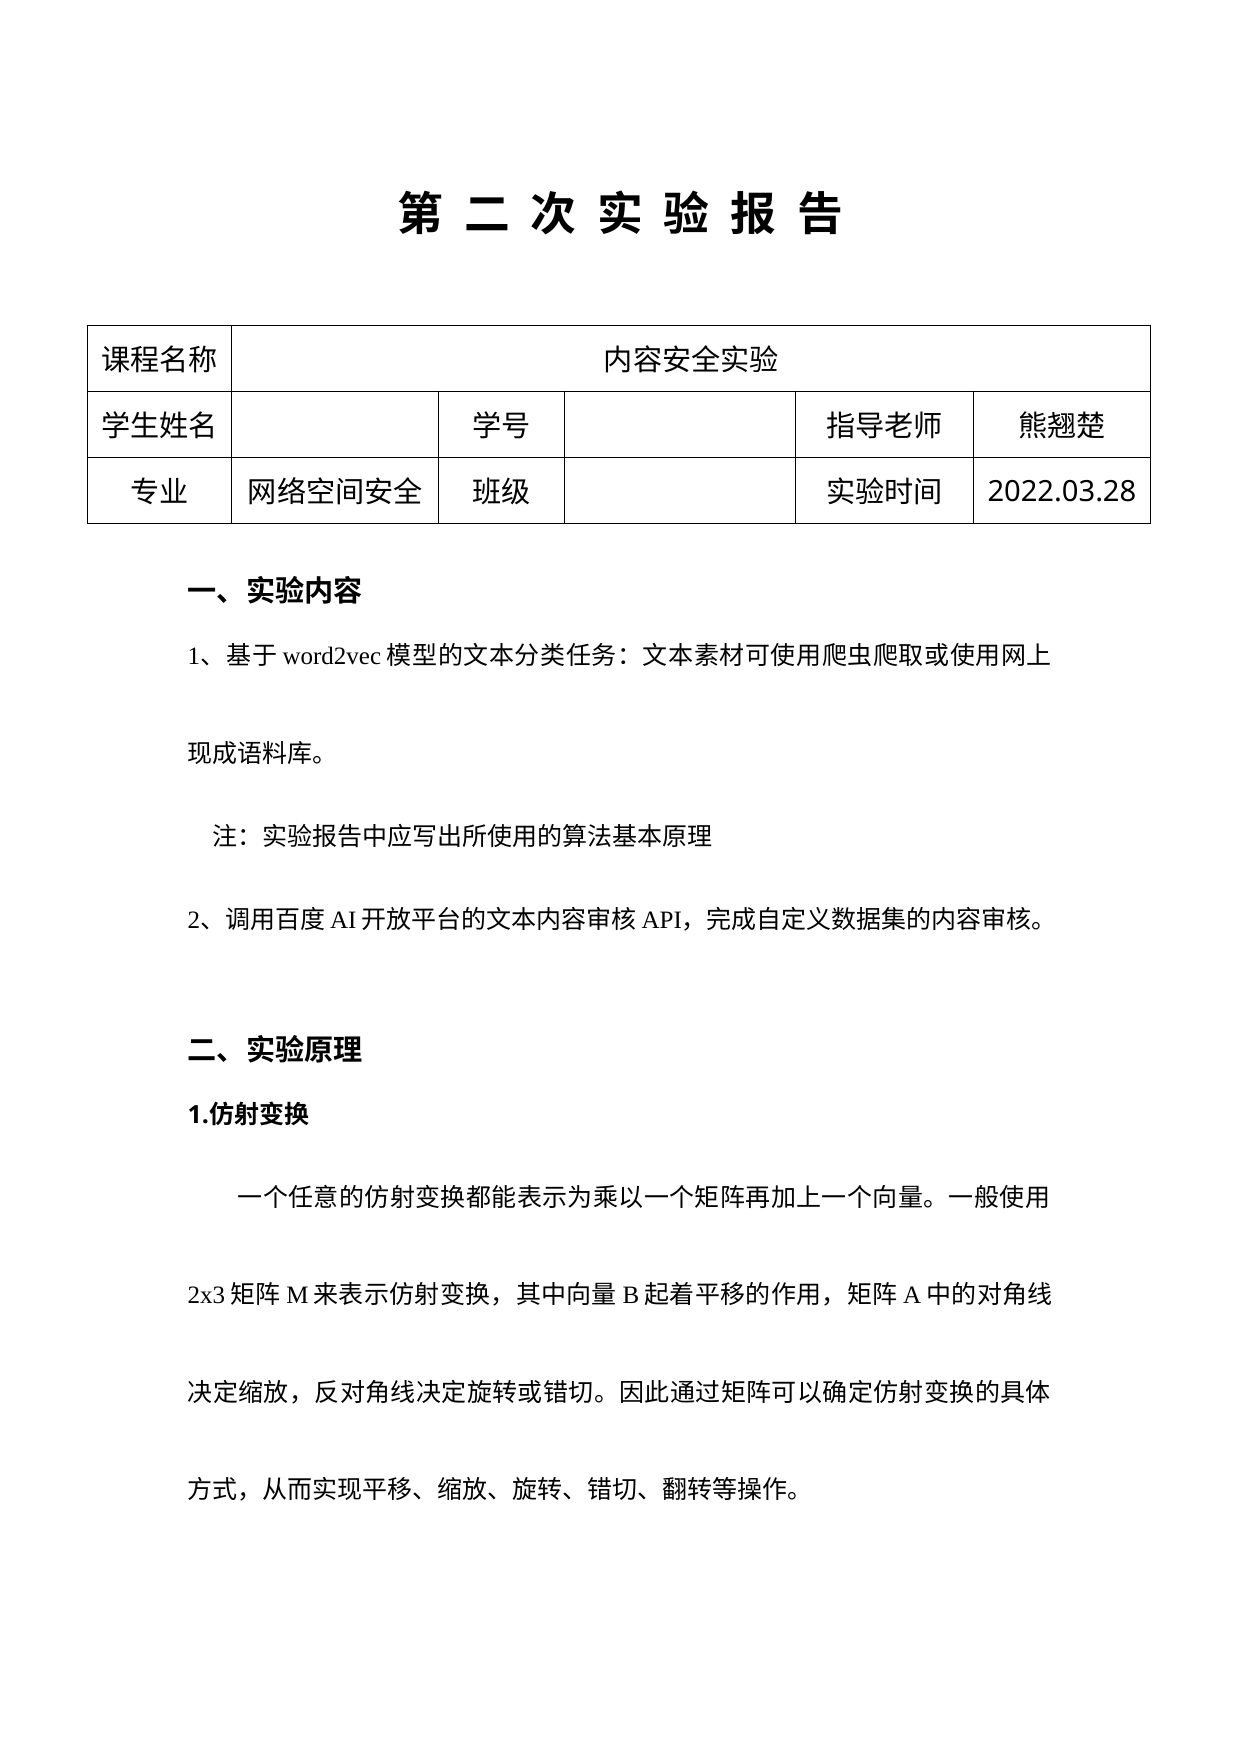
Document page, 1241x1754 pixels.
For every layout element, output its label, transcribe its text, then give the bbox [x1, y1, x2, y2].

table_cell [232, 392, 438, 457]
text 1.仿射变换 [187, 1080, 1053, 1145]
text 2、调用百度AI开放平台的文本内容审核API，完成自定义数据集的内容审核。 [187, 885, 1053, 950]
list 一、实验内容 [187, 556, 1053, 621]
table_cell 学号 [439, 392, 564, 457]
table_header 课程名称 [88, 326, 231, 391]
table_cell 网络空间安全 [232, 458, 438, 523]
table_cell 实验时间 [796, 458, 973, 523]
table_cell 专业 [88, 458, 231, 523]
text 二、实验原理 [187, 1015, 1053, 1080]
table_cell 2022.03.28 [974, 458, 1150, 523]
table_header 内容安全实验 [232, 326, 1150, 391]
table_cell 指导老师 [796, 392, 973, 457]
text 注：实验报告中应写出所使用的算法基本原理 [187, 802, 1053, 867]
text 1、基于word2vec模型的文本分类任务：文本素材可使用爬虫爬取或使用网上现成语料库。 [187, 621, 1053, 784]
table_cell [565, 392, 795, 457]
text 第 二 次 实 验 报 告 [187, 162, 1053, 259]
table_cell 班级 [439, 458, 564, 523]
text 一个任意的仿射变换都能表示为乘以一个矩阵再加上一个向量。一般使用2x3矩阵M来表示仿射变换，其中向量B起着平移的作用，矩阵A中的对角线决定缩放，反对角线决定旋转或错切。因此通过矩阵可以确定仿射变换的具体方式，从而实现平移、缩放、旋转、错切、翻转等操作。 [187, 1163, 1053, 1521]
table_cell [565, 458, 795, 523]
table_cell 熊翘楚 [974, 392, 1150, 457]
table_cell 学生姓名 [88, 392, 231, 457]
